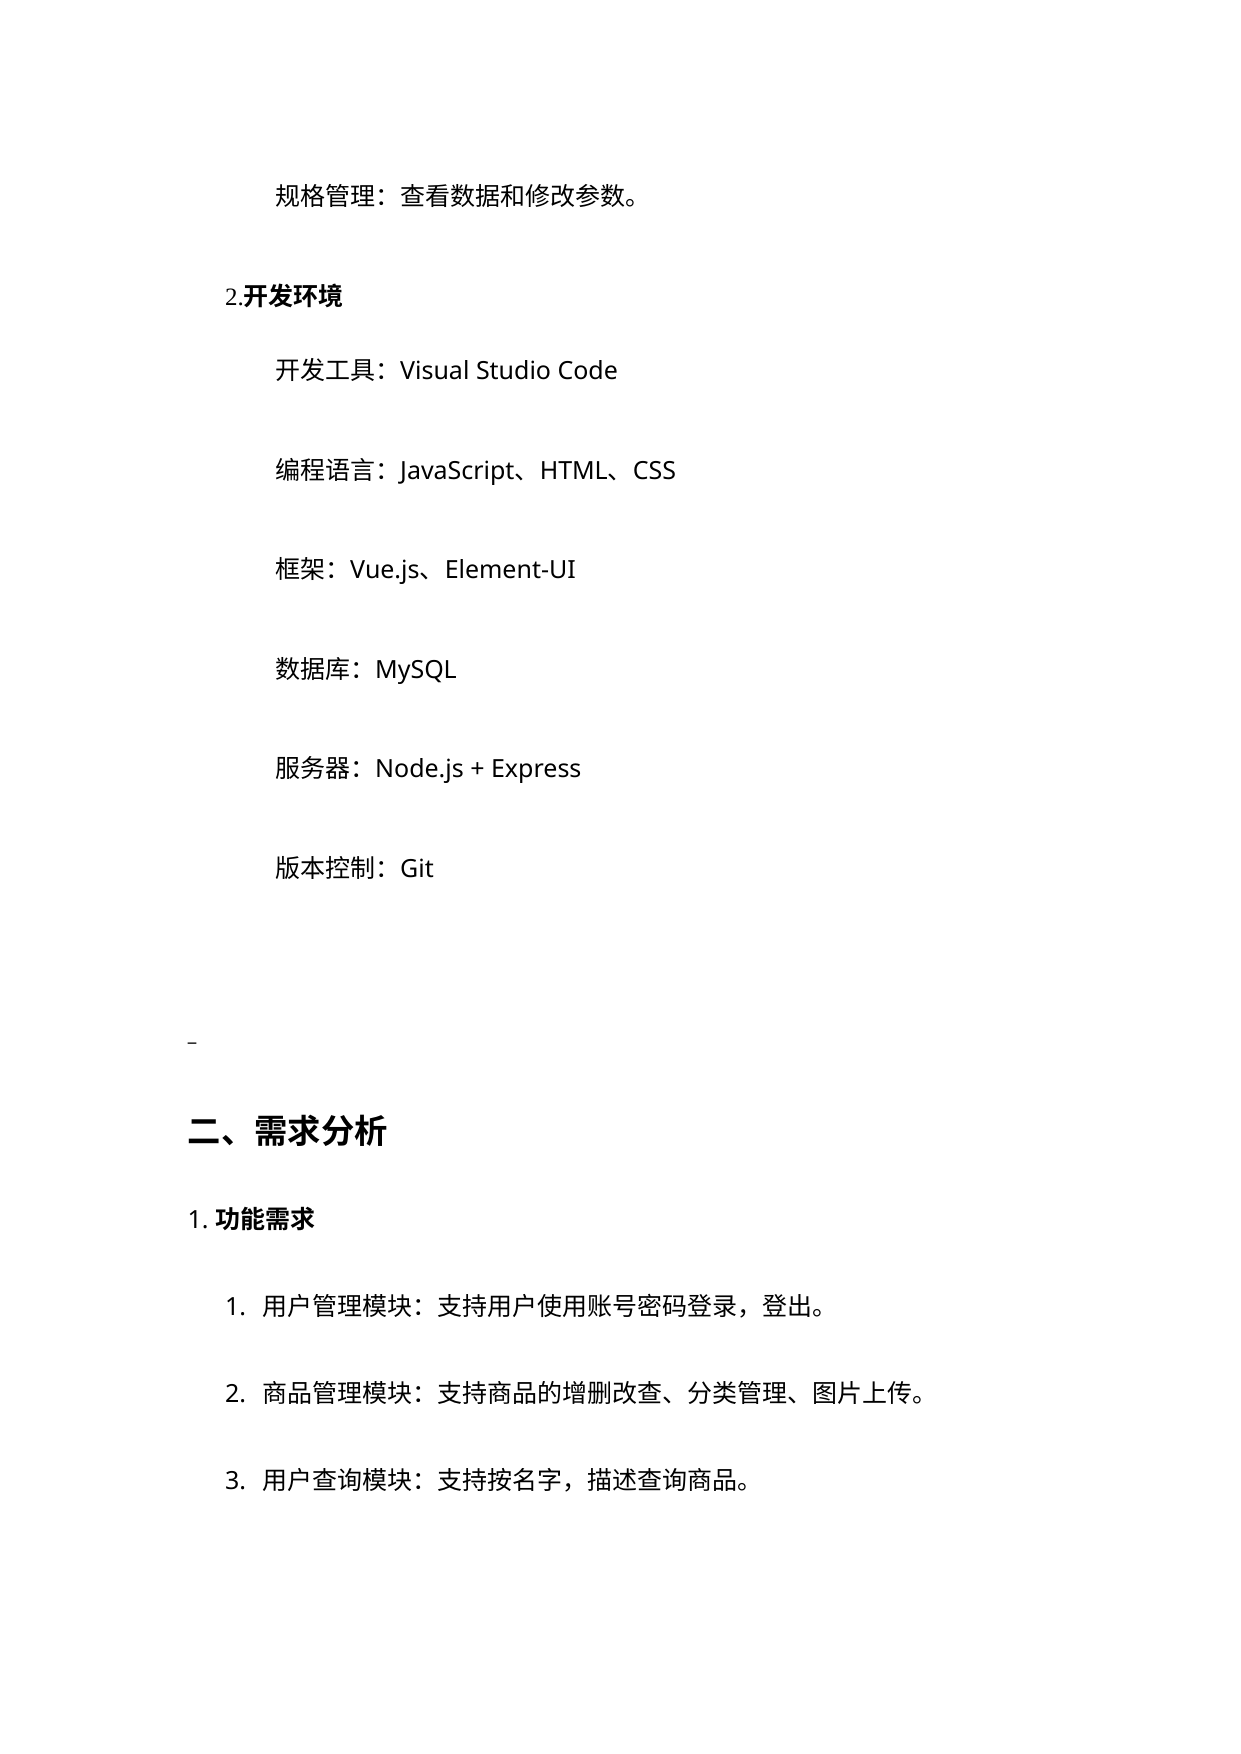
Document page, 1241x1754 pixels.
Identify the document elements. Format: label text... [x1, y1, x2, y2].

list 版本控制：Git [231, 834, 1053, 899]
list 用户查询模块：支持按名字，描述查询商品。 [225, 1446, 1053, 1511]
list 框架：Vue.js、Element-UI [231, 535, 1053, 600]
text ‌二、需求分析‌ [187, 1096, 1053, 1161]
list 编程语言：JavaScript、HTML、CSS [231, 436, 1053, 501]
list 用户管理模块：支持用户使用账号密码登录，登出。 [225, 1272, 1053, 1337]
list 服务器：Node.js + Express [231, 734, 1053, 799]
list 2.‌开发环境‌ 开发工具：Visual Studio Code [225, 262, 1053, 401]
list 1. 功能需求 [187, 1185, 1053, 1250]
list 数据库：MySQL [231, 635, 1053, 700]
list 规格管理：查看数据和修改参数。 [231, 162, 1053, 227]
list 商品管理模块：支持商品的增删改查、分类管理、图片上传。 [225, 1359, 1053, 1424]
